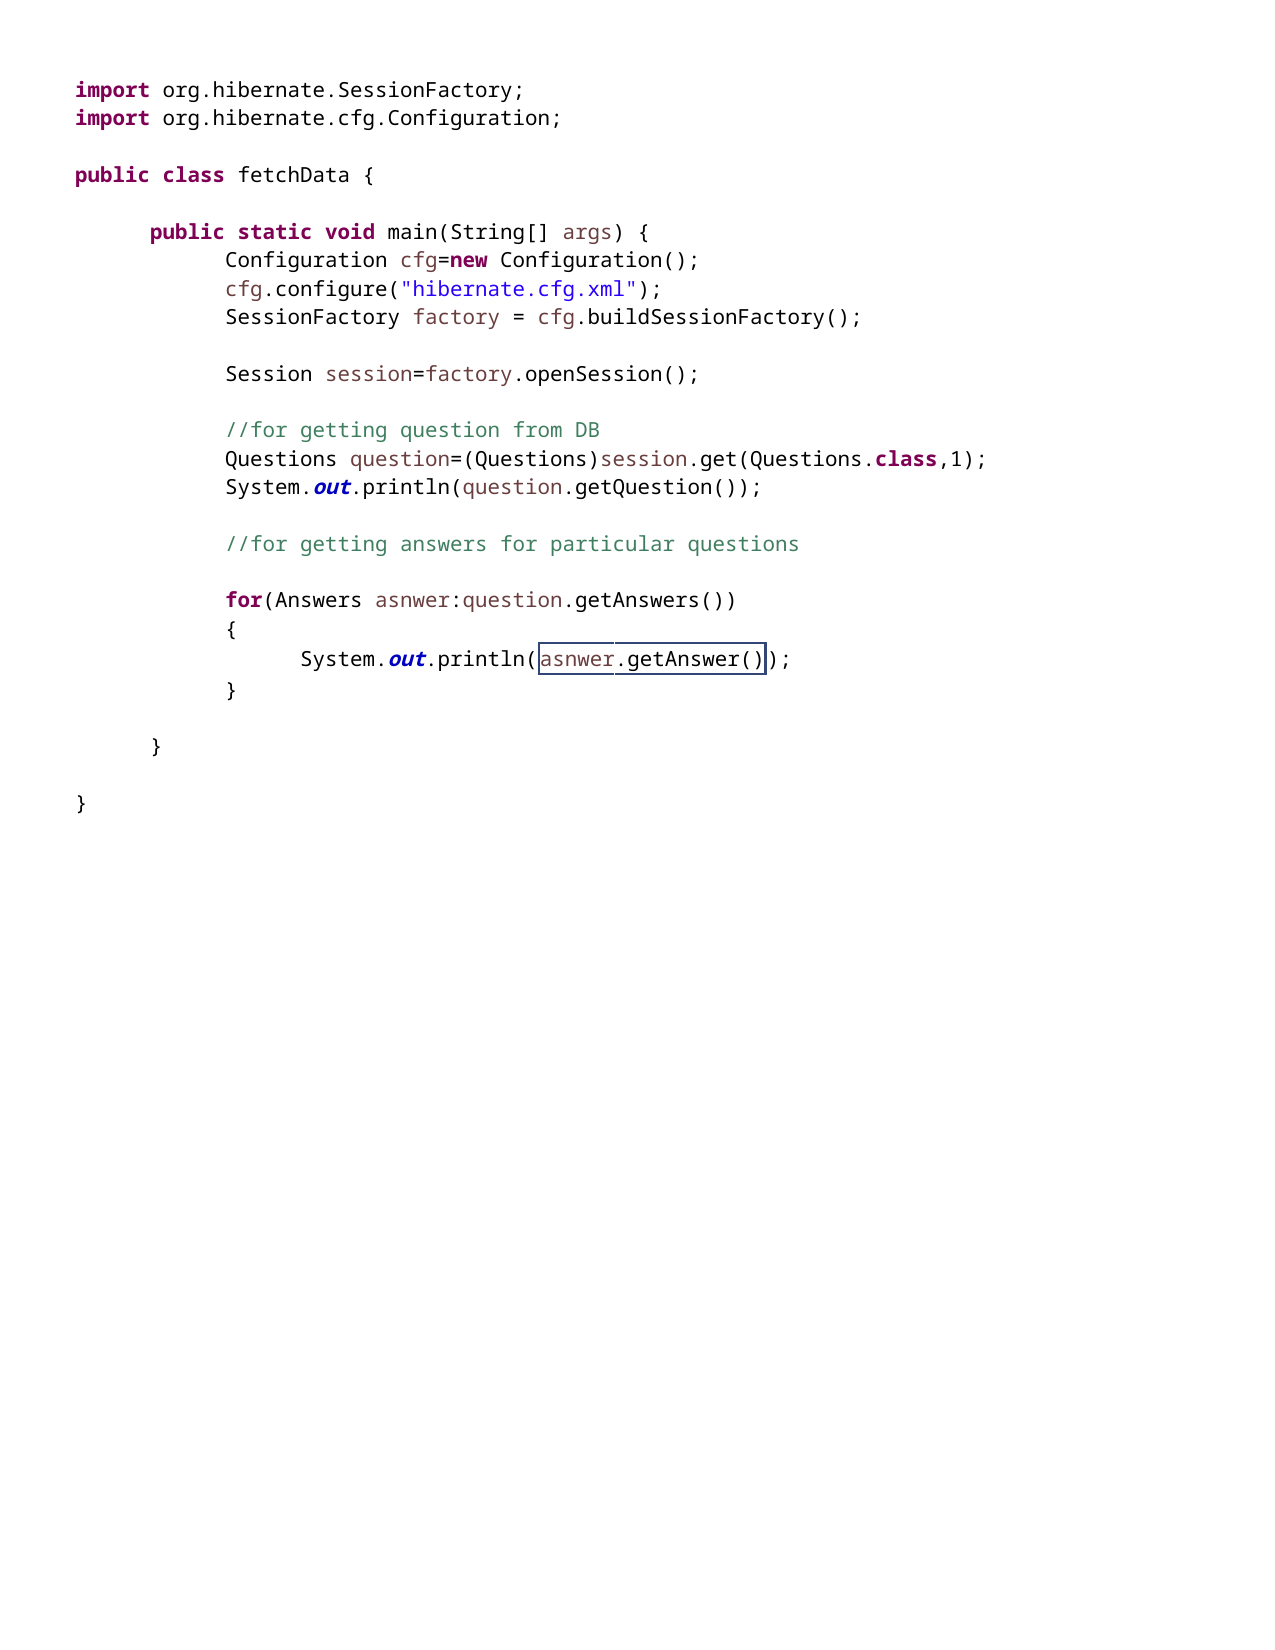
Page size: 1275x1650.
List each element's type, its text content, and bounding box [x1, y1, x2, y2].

text } [75, 732, 1200, 760]
text public class fetchData { [75, 160, 1200, 189]
text System.out.println(question.getQuestion()); [75, 472, 1200, 501]
text Session session=factory.openSession(); [75, 359, 1200, 387]
text System.out.println(asnwer.getAnswer()); [75, 642, 538, 675]
text System.out.println(asnwer.getAnswer()); [540, 643, 764, 674]
text for(Answers asnwer:question.getAnswers()) [75, 585, 1200, 614]
text import org.hibernate.cfg.Configuration; [75, 103, 1200, 132]
text Questions question=(Questions)session.get(Questions.class,1); [75, 444, 1200, 472]
text import org.hibernate.SessionFactory; [75, 75, 1200, 103]
text { [75, 614, 1200, 642]
text System.out.println(asnwer.getAnswer()); [767, 642, 1200, 675]
text public static void main(String[] args) { [75, 217, 1200, 246]
text SessionFactory factory = cfg.buildSessionFactory(); [75, 302, 1200, 331]
text cfg.configure("hibernate.cfg.xml"); [75, 274, 1200, 302]
text //for getting question from DB [75, 415, 1200, 444]
text //for getting answers for particular questions [75, 529, 1200, 557]
text } [75, 675, 1200, 703]
text } [75, 788, 1200, 817]
text Configuration cfg=new Configuration(); [75, 246, 1200, 274]
